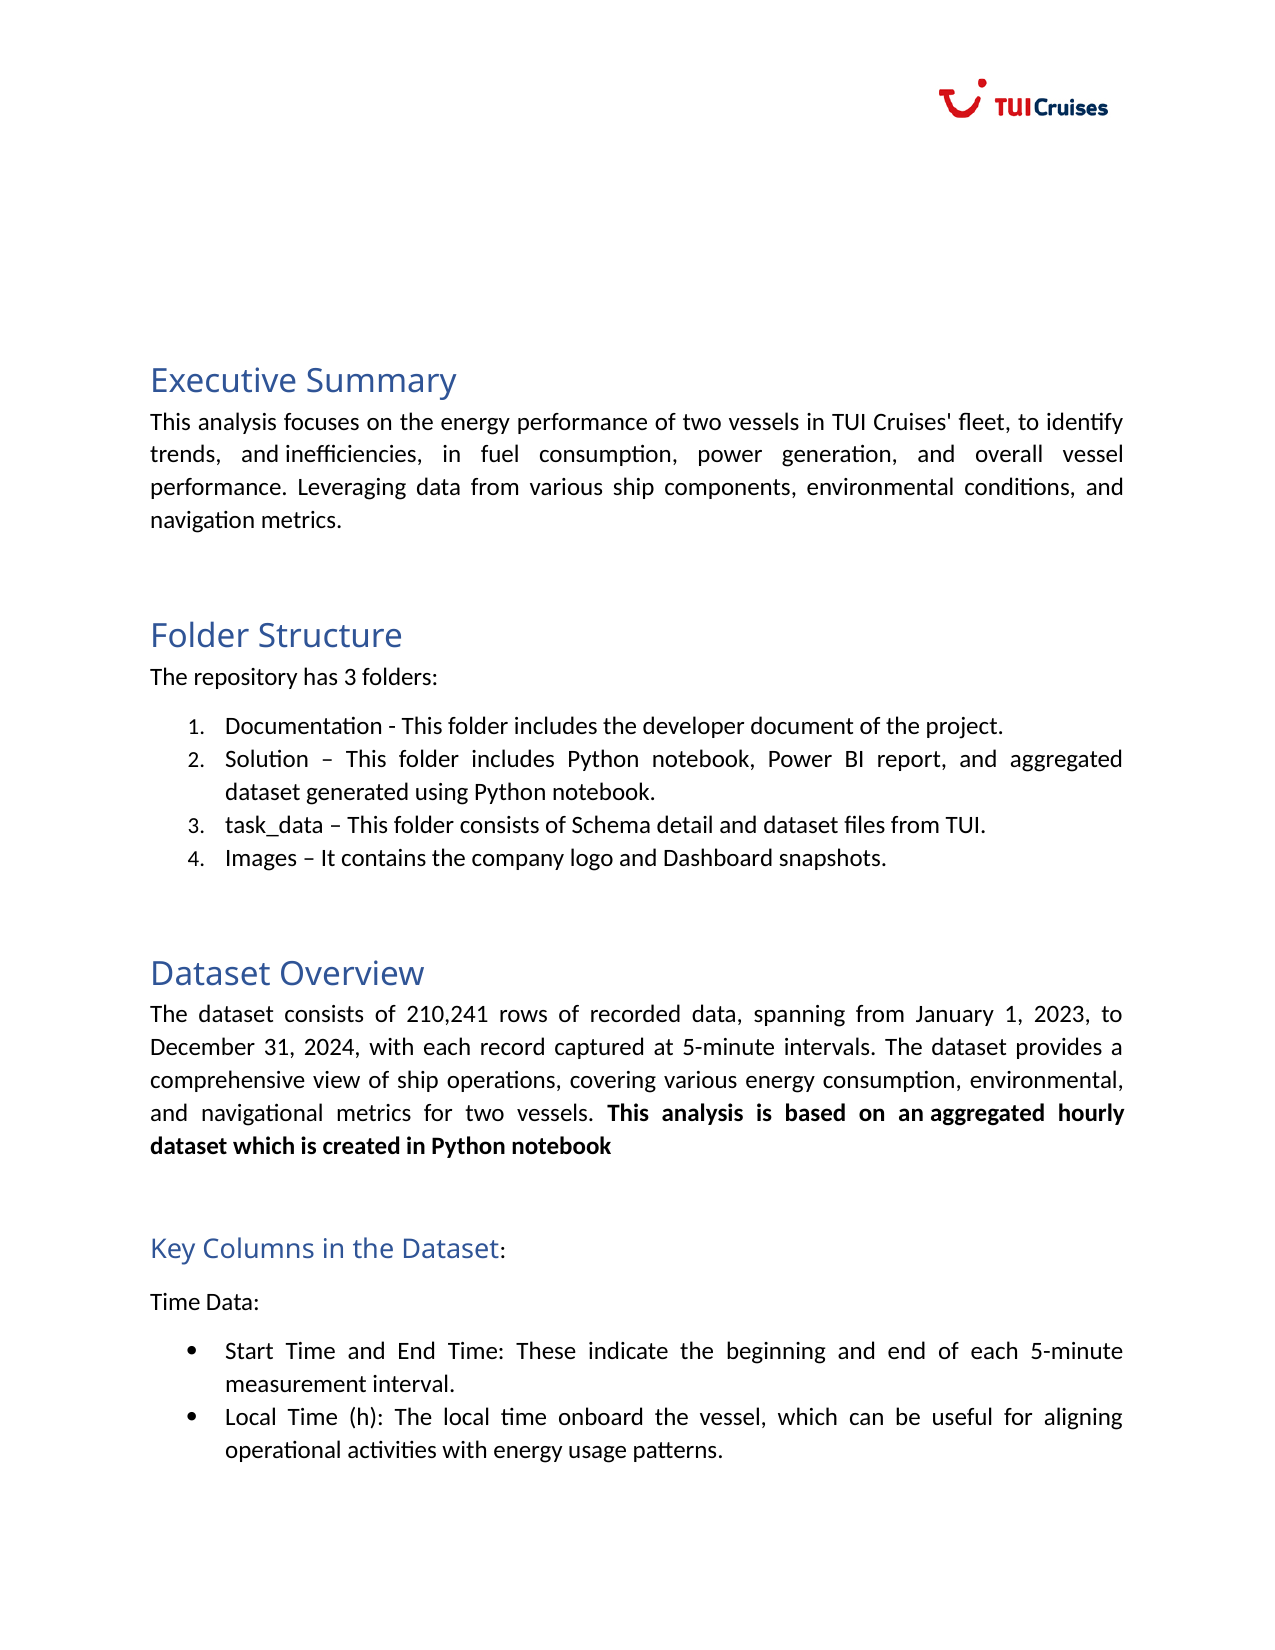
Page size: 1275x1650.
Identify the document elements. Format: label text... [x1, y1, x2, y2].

list task_data – This folder consists of Schema detail and dataset files from TUI. [187, 809, 1125, 840]
subtitle Executive Summary [150, 357, 1125, 402]
list Images – It contains the company logo and Dashboard snapshots. [187, 842, 1125, 873]
text The repository has 3 folders: [150, 661, 1125, 691]
text Time Data: [150, 1286, 1125, 1316]
text Key Columns in the Dataset: [150, 1229, 1125, 1266]
text This analysis focuses on the energy performance of two vessels in TUI Cruises' fleet, to identify trends, and inefficiencies, in fuel consumption, power generation, and overall vessel performance. Leveraging data from various ship components, environmental conditions, and navigation metrics. [150, 406, 1125, 535]
list Local Time (h): The local time onboard the vessel, which can be useful for aligning operational activities with energy usage patterns. [187, 1401, 1125, 1465]
subtitle Folder Structure [150, 612, 1125, 657]
list Solution – This folder includes Python notebook, Power BI report, and aggregated dataset generated using Python notebook. [187, 743, 1125, 807]
list Documentation - This folder includes the developer document of the project. [187, 710, 1125, 741]
list Start Time and End Time: These indicate the beginning and end of each 5-minute measurement interval. [187, 1335, 1125, 1399]
picture [931, 75, 1121, 132]
text The dataset consists of 210,241 rows of recorded data, spanning from January 1, 2023, to December 31, 2024, with each record captured at 5-minute intervals. The dataset provides a comprehensive view of ship operations, covering various energy consumption, environmental, and navigational metrics for two vessels. This analysis is based on an aggregated hourly dataset which is created in Python notebook [150, 998, 1125, 1161]
subtitle Dataset Overview [150, 949, 1125, 995]
